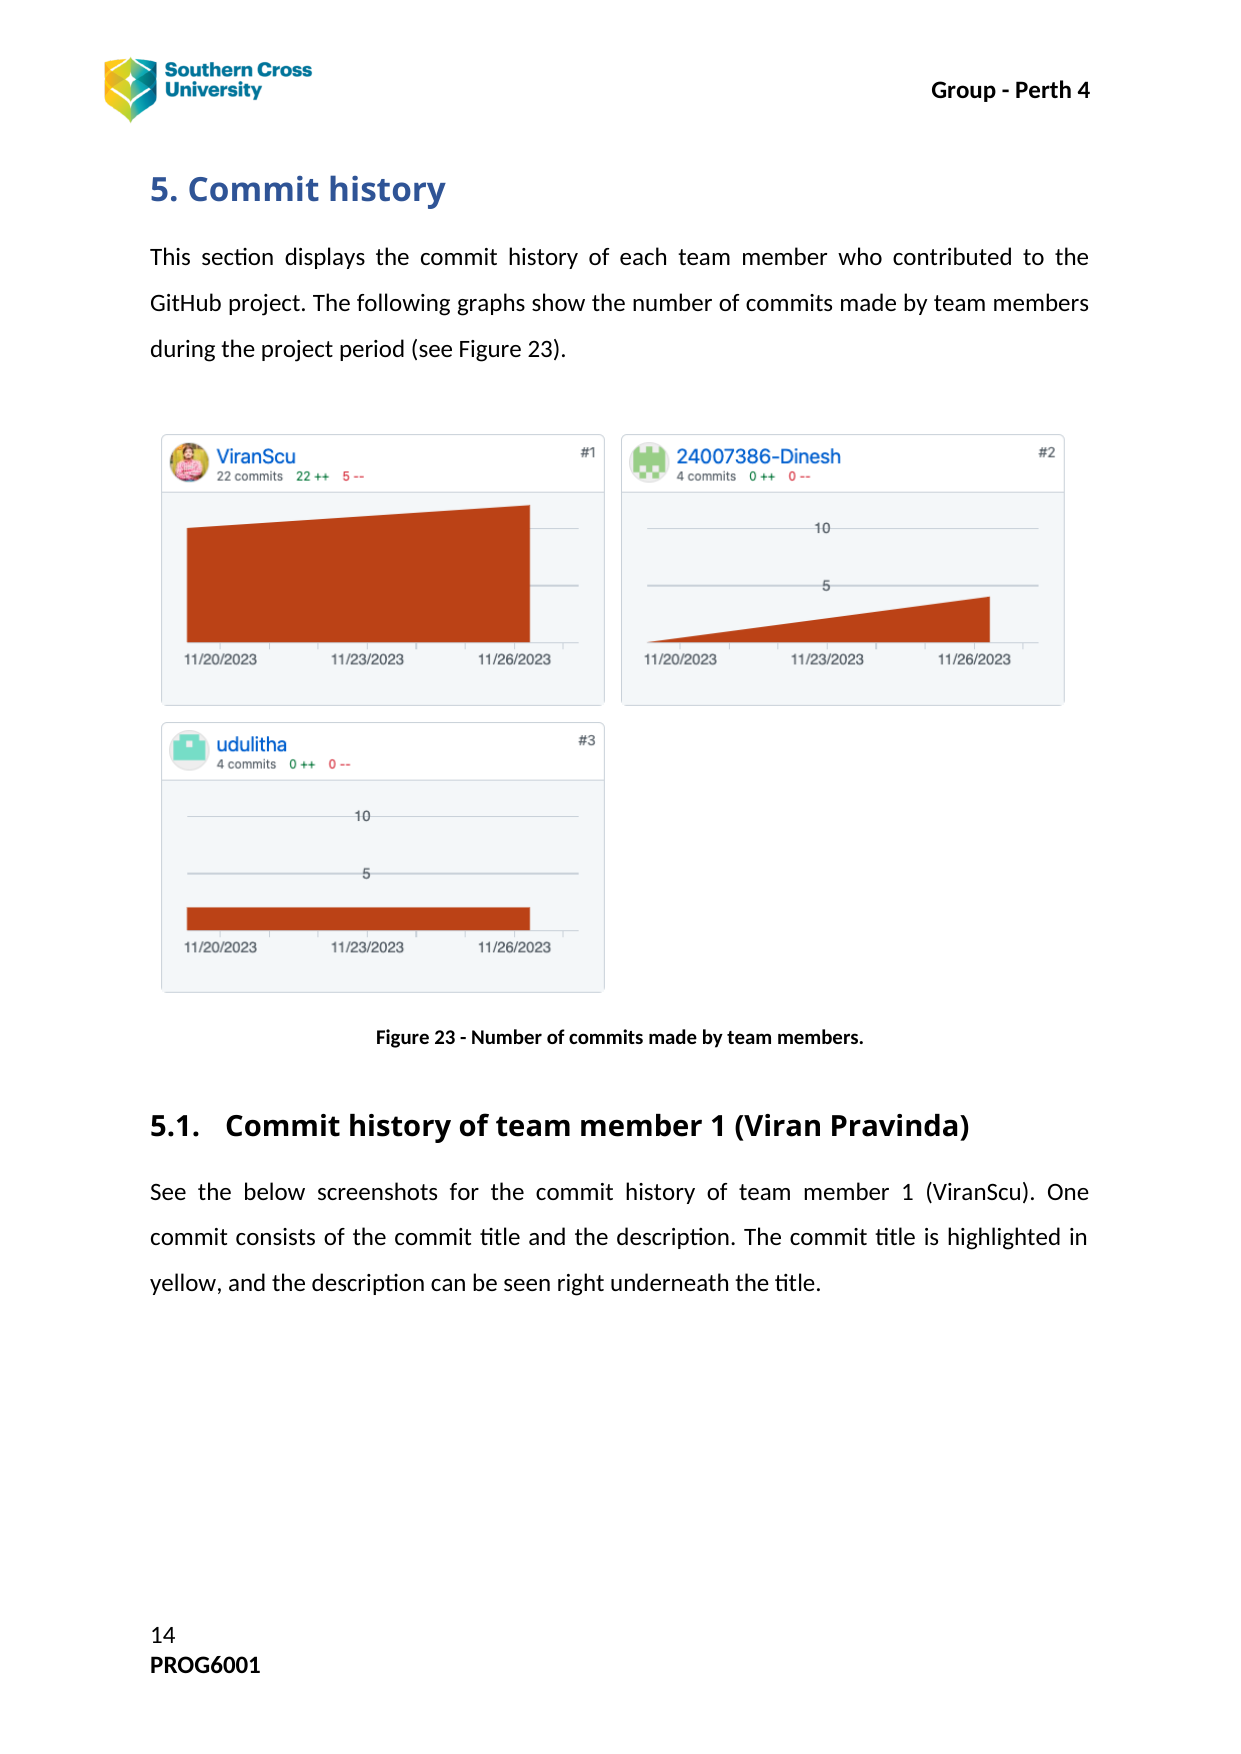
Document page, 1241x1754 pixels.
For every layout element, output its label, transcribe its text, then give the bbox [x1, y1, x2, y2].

subtitle Commit history [150, 165, 1090, 211]
text This section displays the commit history of each team member who contributed to the GitHub project. The following graphs show the number of commits made by team members during the project period (see Figure 23). [150, 241, 1090, 363]
picture [98, 54, 326, 129]
text Figure 23 - Number of commits made by team members. [150, 1024, 1090, 1050]
subtitle Commit history of team member 1 (Viran Pravinda) [150, 1105, 1090, 1145]
picture [150, 424, 1091, 1010]
text See the below screenshots for the commit history of team member 1 (ViranScu). One commit consists of the commit title and the description. The commit title is highlighted in yellow, and the description can be seen right underneath the title. [150, 1176, 1090, 1298]
